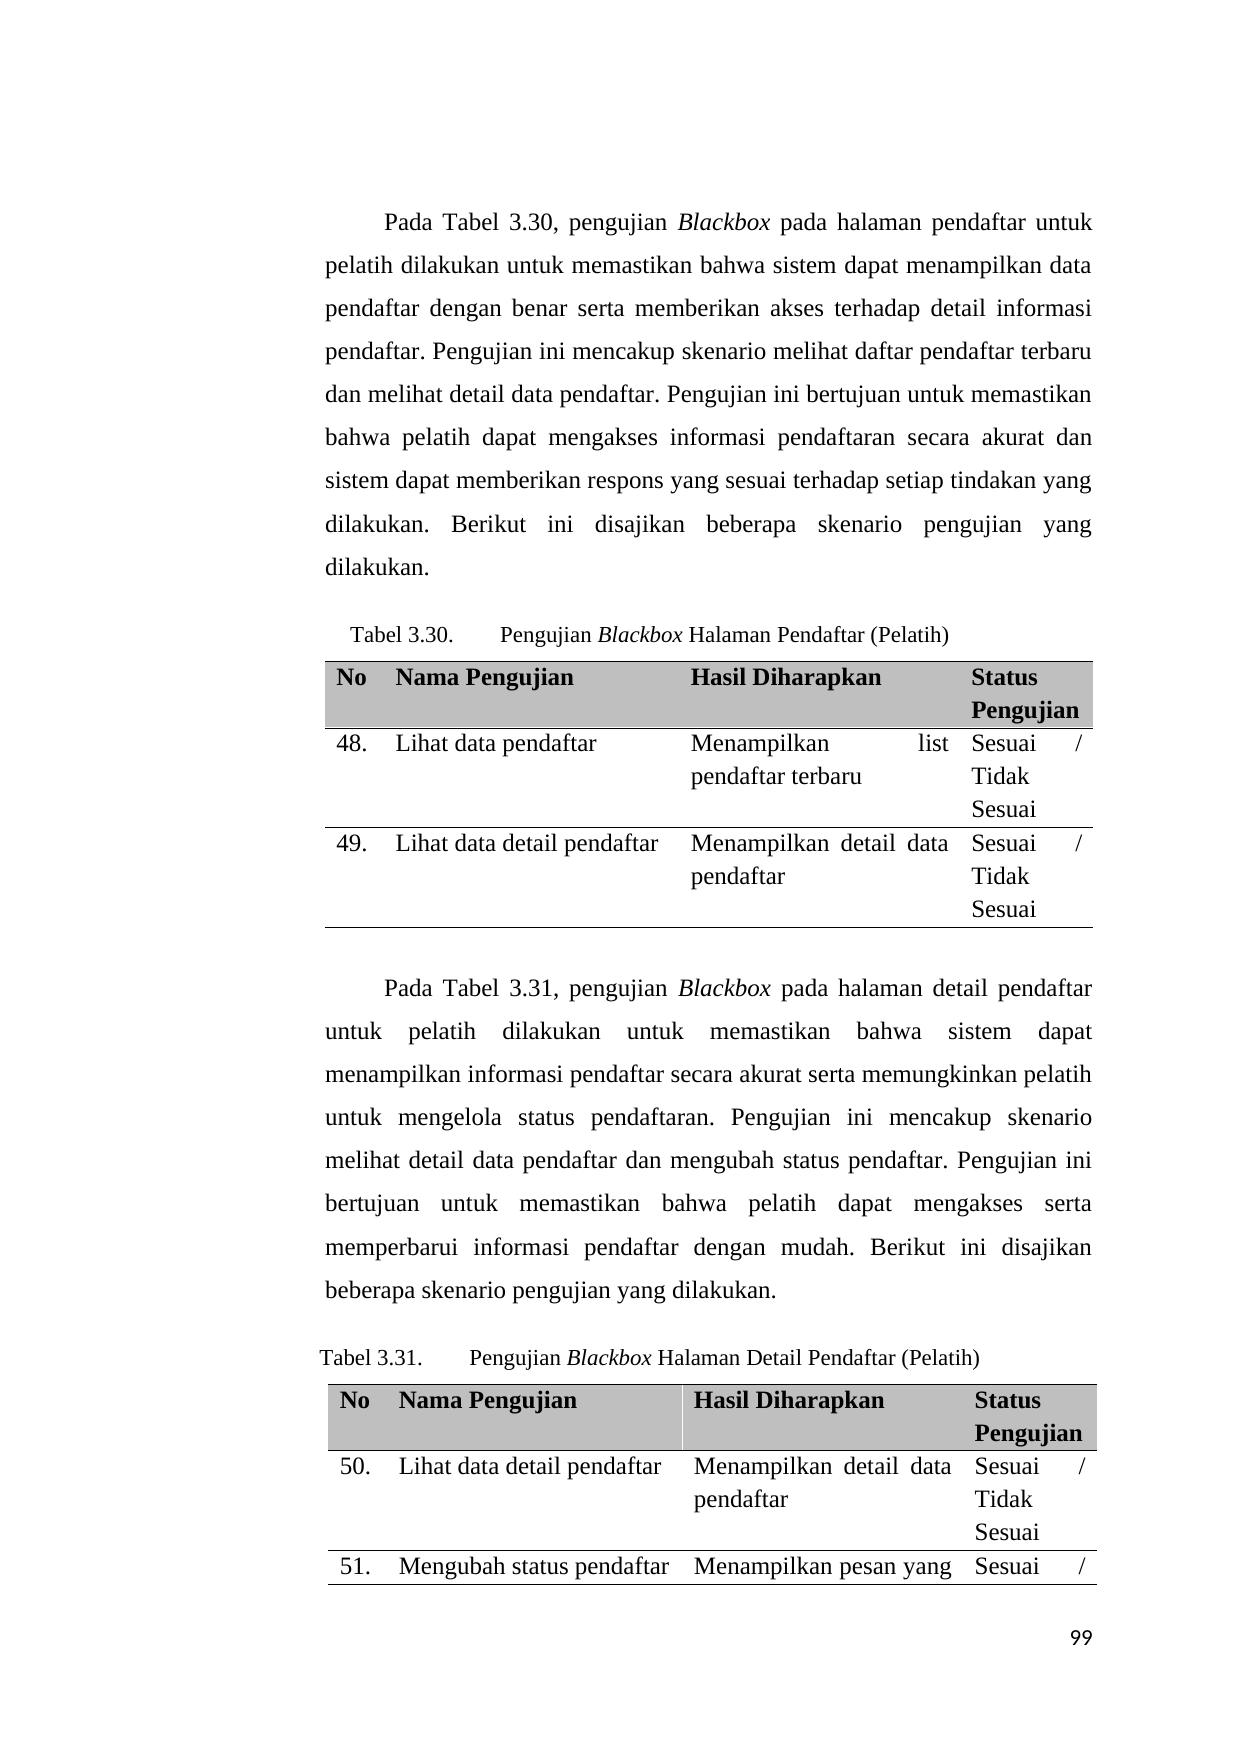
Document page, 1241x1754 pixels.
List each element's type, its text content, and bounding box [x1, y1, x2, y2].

table_cell Mengubah status pendaftar [387, 1551, 682, 1584]
table_cell 48. [325, 729, 384, 827]
table_cell Lihat data detail pendaftar [387, 1451, 682, 1550]
table_cell Sesuai / Tidak Sesuai [963, 1551, 1097, 1584]
table_cell Menampilkan list pendaftar terbaru [679, 729, 960, 827]
table_header Nama Pengujian [384, 662, 679, 727]
table_cell 49. [325, 828, 384, 927]
table_cell 50. [328, 1451, 387, 1550]
table_cell Lihat data detail pendaftar [384, 828, 679, 927]
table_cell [683, 1551, 963, 1584]
table_cell Sesuai / Tidak Sesuai [960, 828, 1093, 927]
table_header Status Pengujian [963, 1385, 1097, 1450]
table_header No [325, 662, 384, 727]
table_cell Sesuai / Tidak Sesuai [963, 1451, 1097, 1550]
table_header Status Pengujian [960, 662, 1093, 727]
table_cell 51. [328, 1551, 387, 1584]
table_cell Lihat data pendaftar [384, 729, 679, 827]
table_cell Menampilkan detail data pendaftar [679, 828, 960, 927]
table_cell Menampilkan detail data pendaftar [683, 1451, 963, 1550]
text Pengujian Blackbox Halaman Pendaftar (Pelatih) [207, 621, 1092, 648]
table_header Hasil Diharapkan [679, 662, 960, 727]
text Pada Tabel 3.31, pengujian Blackbox pada halaman detail pendaftar untuk pelatih dilakukan untuk memastikan bahwa sistem dapat menampilkan informasi pendaftar secara akurat serta memungkinkan pelatih untuk mengelola status pendaftaran. Pengujian ini mencakup skenario melihat detail data pendaftar dan mengubah status pendaftar. Pengujian ini bertujuan untuk memastikan bahwa pelatih dapat mengakses serta memperbarui informasi pendaftar dengan mudah. Berikut ini disajikan beberapa skenario pengujian yang dilakukan. [325, 973, 1092, 1303]
text Pada Tabel 3.30, pengujian Blackbox pada halaman pendaftar untuk pelatih dilakukan untuk memastikan bahwa sistem dapat menampilkan data pendaftar dengan benar serta memberikan akses terhadap detail informasi pendaftar. Pengujian ini mencakup skenario melihat daftar pendaftar terbaru dan melihat detail data pendaftar. Pengujian ini bertujuan untuk memastikan bahwa pelatih dapat mengakses informasi pendaftaran secara akurat dan sistem dapat memberikan respons yang sesuai terhadap setiap tindakan yang dilakukan. Berikut ini disajikan beberapa skenario pengujian yang dilakukan. [325, 207, 1092, 581]
table_header Hasil Diharapkan [683, 1385, 963, 1450]
text Pengujian Blackbox Halaman Detail Pendaftar (Pelatih) [207, 1344, 1092, 1371]
table_cell Sesuai / Tidak Sesuai [960, 729, 1093, 827]
table_header No [328, 1385, 387, 1450]
table_header Nama Pengujian [387, 1385, 682, 1450]
